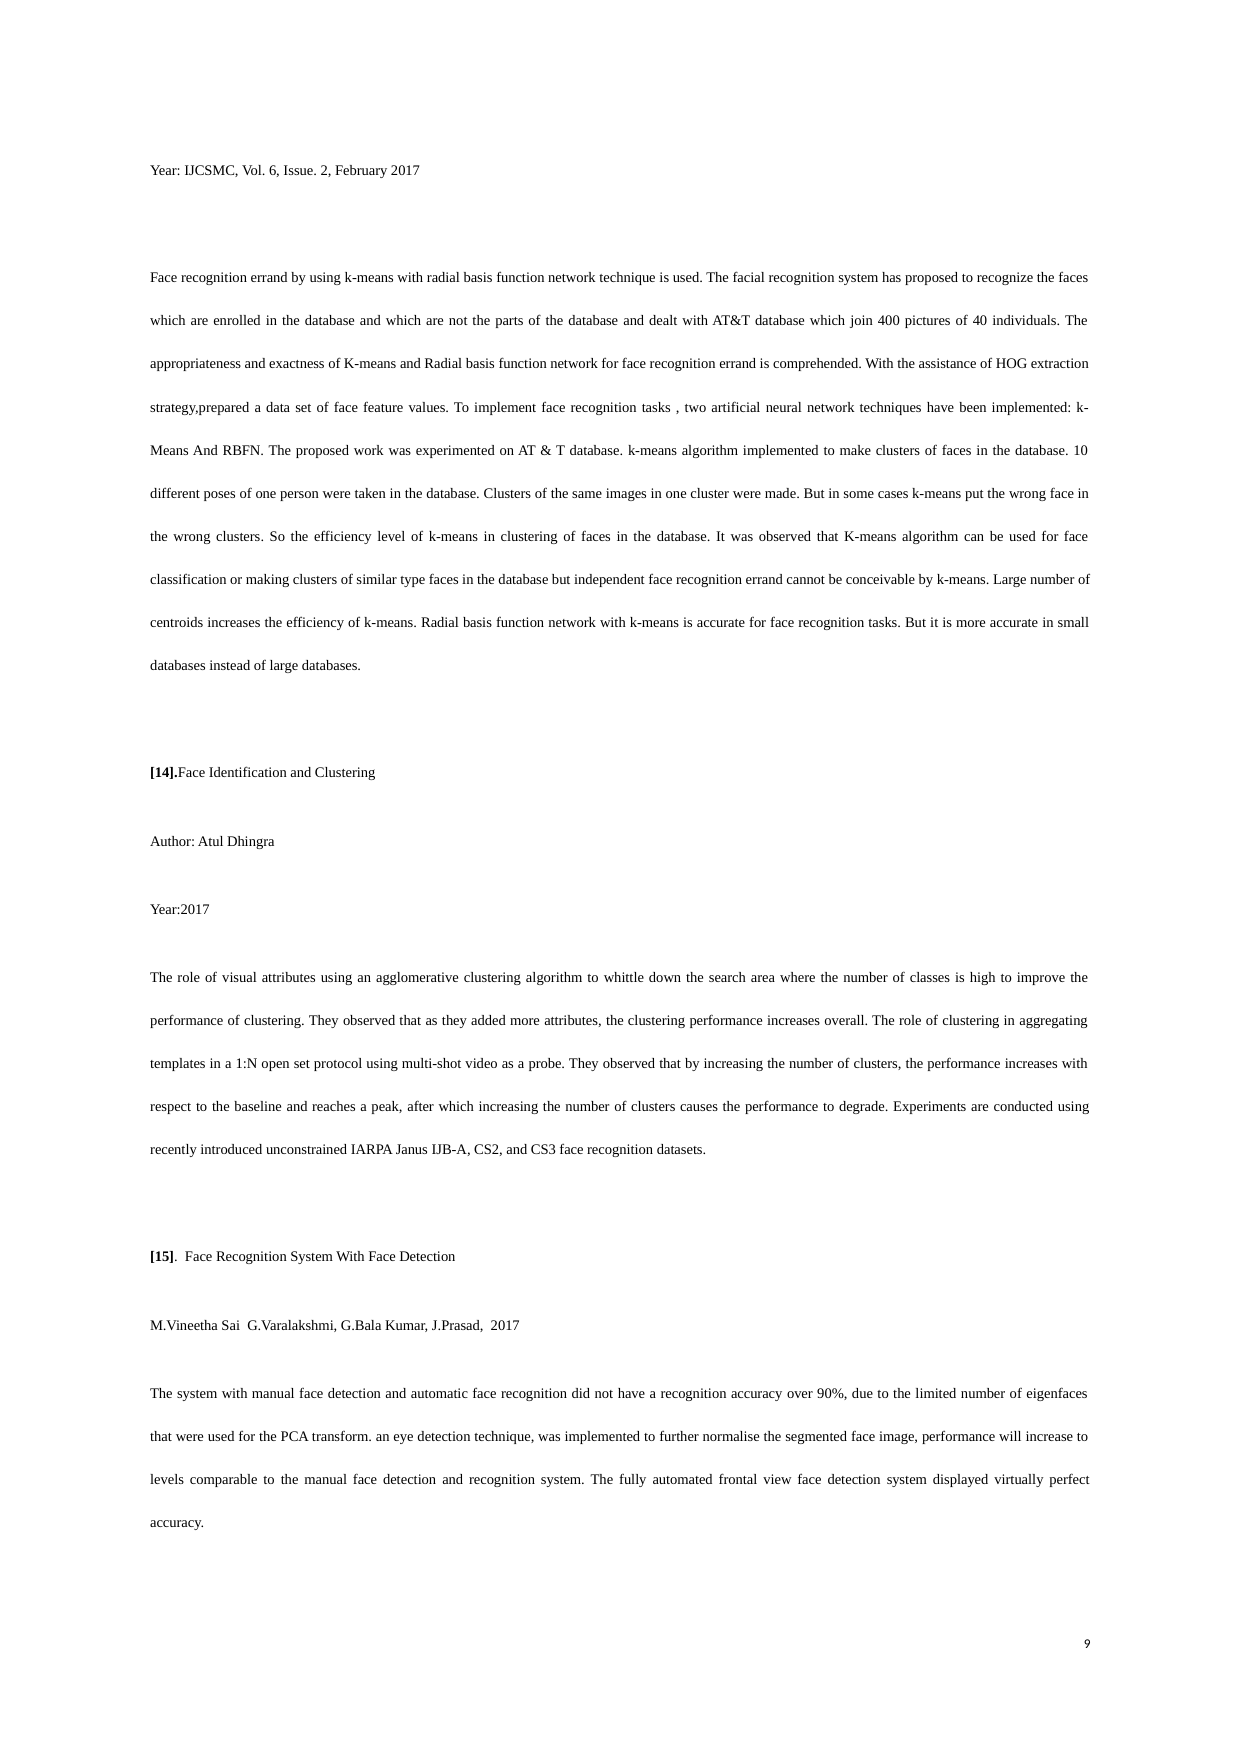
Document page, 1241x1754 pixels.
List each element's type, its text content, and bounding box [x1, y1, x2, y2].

text Year: IJCSMC, Vol. 6, Issue. 2, February 2017 [150, 150, 1090, 179]
text [14].Face Identification and Clustering [150, 752, 1090, 781]
text [15]. Face Recognition System With Face Detection [150, 1236, 1090, 1265]
text M.Vineetha Sai G.Varalakshmi, G.Bala Kumar, J.Prasad, 2017 [150, 1304, 1090, 1333]
text The role of visual attributes using an agglomerative clustering algorithm to whittle down the search area where the number of classes is high to improve the performance of clustering. They observed that as they added more attributes, the clustering performance increases overall. The role of clustering in aggregating templates in a 1:N open set protocol using multi-shot video as a probe. They observed that by increasing the number of clusters, the performance increases with respect to the baseline and reaches a peak, after which increasing the number of clusters causes the performance to degrade. Experiments are conducted using recently introduced unconstrained IARPA Janus IJB-A, CS2, and CS3 face recognition datasets. [150, 957, 1090, 1158]
text Face recognition errand by using k-means with radial basis function network technique is used. The facial recognition system has proposed to recognize the faces which are enrolled in the database and which are not the parts of the database and dealt with AT&T database which join 400 pictures of 40 individuals. The appropriateness and exactness of K-means and Radial basis function network for face recognition errand is comprehended. With the assistance of HOG extraction strategy,prepared a data set of face feature values. To implement face recognition tasks , two artificial neural network techniques have been implemented: k-Means And RBFN. The proposed work was experimented on AT & T database. k-means algorithm implemented to make clusters of faces in the database. 10 different poses of one person were taken in the database. Clusters of the same images in one cluster were made. But in some cases k-means put the wrong face in the wrong clusters. So the efficiency level of k-means in clustering of faces in the database. It was observed that K-means algorithm can be used for face classification or making clusters of similar type faces in the database but independent face recognition errand cannot be conceivable by k-means. Large number of centroids increases the efficiency of k-means. Radial basis function network with k-means is accurate for face recognition tasks. But it is more accurate in small databases instead of large databases. [150, 257, 1090, 674]
text Year:2017 [150, 888, 1090, 917]
text The system with manual face detection and automatic face recognition did not have a recognition accuracy over 90%, due to the limited number of eigenfaces that were used for the PCA transform. an eye detection technique, was implemented to further normalise the segmented face image, performance will increase to levels comparable to the manual face detection and recognition system. The fully automated frontal view face detection system displayed virtually perfect accuracy. [150, 1372, 1090, 1531]
text Author: Atul Dhingra [150, 820, 1090, 849]
